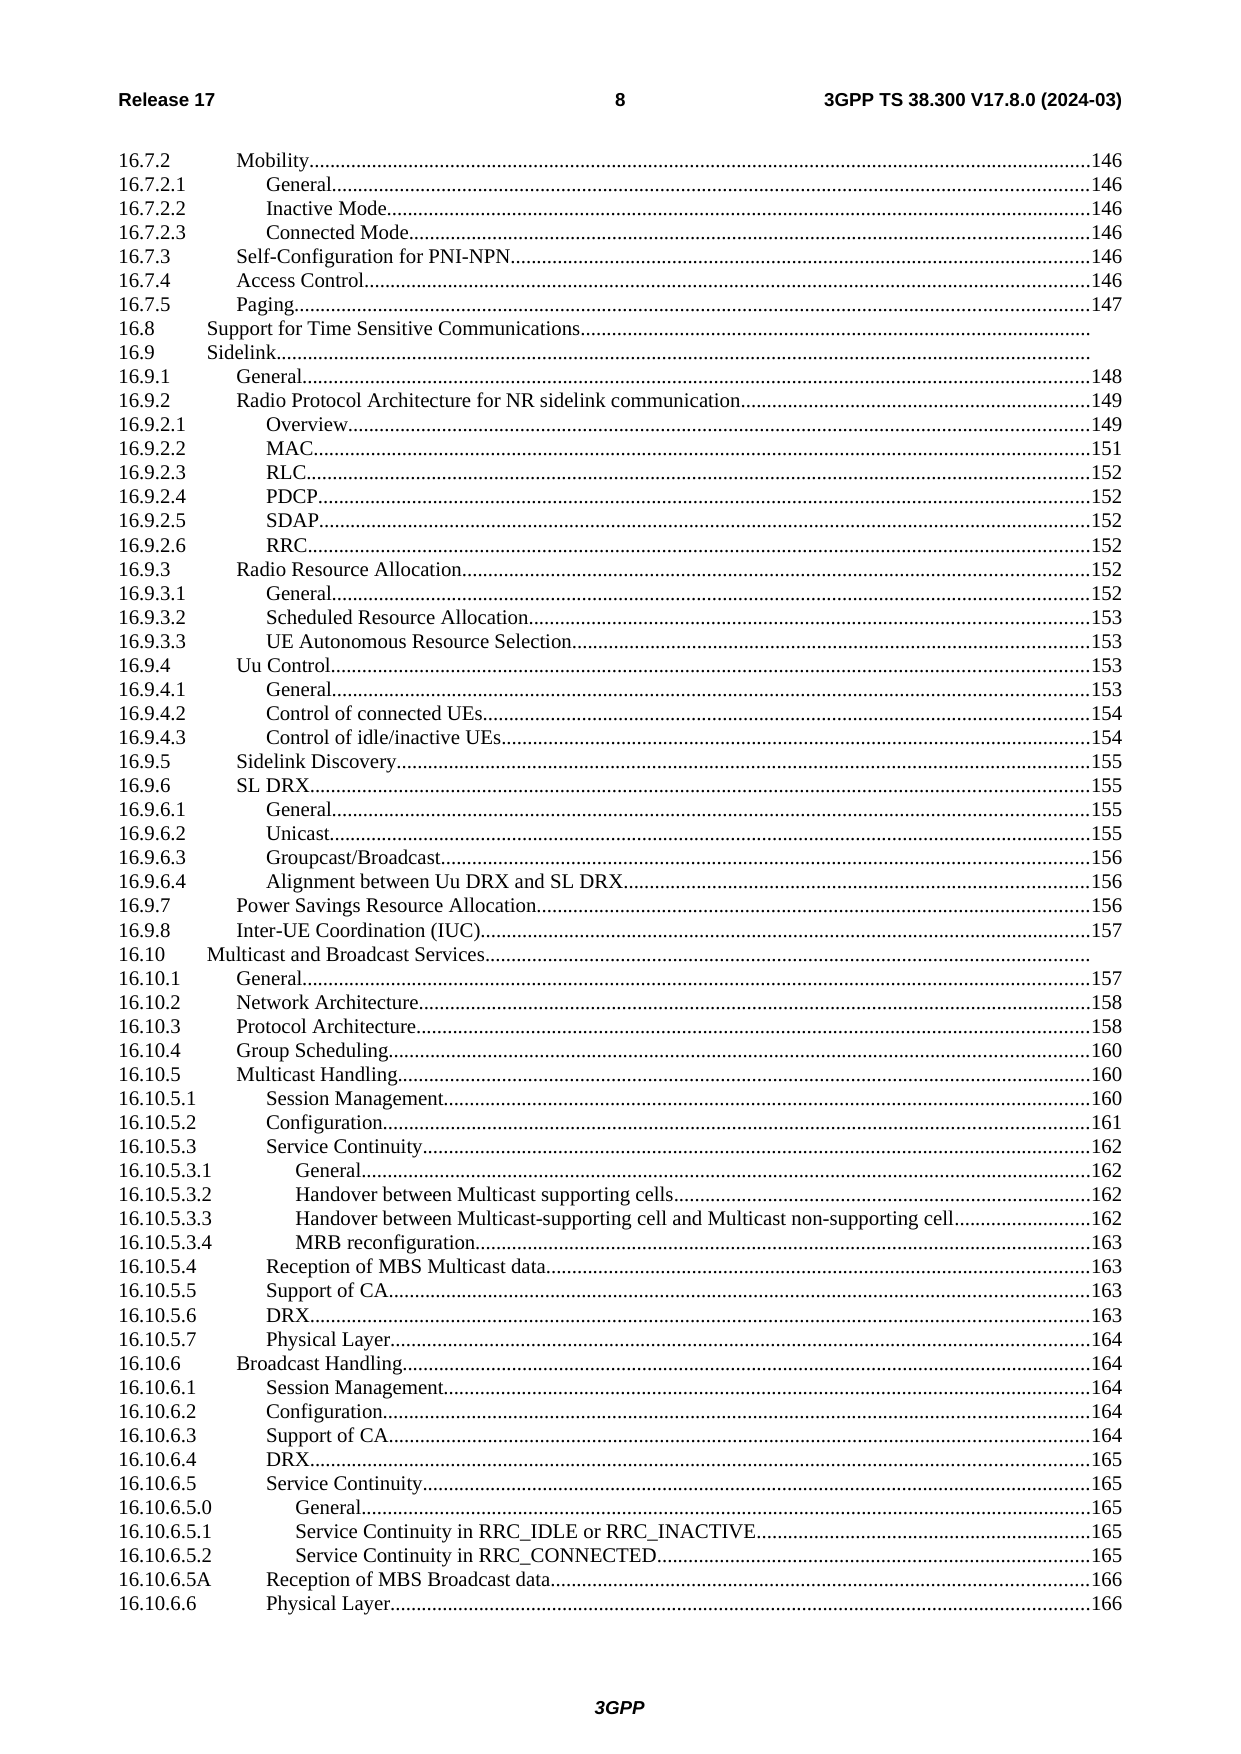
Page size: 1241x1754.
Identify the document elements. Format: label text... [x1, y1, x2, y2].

text 16.7.4 Access Control 146 [118, 268, 1122, 292]
text 16.9.8 Inter-UE Coordination (IUC) 157 [118, 917, 1122, 942]
text 16.10.6.2 Configuration 164 [118, 1399, 1122, 1423]
text 16.9.3.2 Scheduled Resource Allocation 153 [118, 605, 1122, 629]
text 16.10.5.7 Physical Layer 164 [118, 1327, 1122, 1351]
text 16.9.2.3 RLC 152 [118, 460, 1122, 484]
text 16.10.5.2 Configuration 161 [118, 1110, 1122, 1134]
text 16.10 Multicast and Broadcast Services 157 [118, 942, 1078, 966]
text 16.9.4.2 Control of connected UEs 154 [118, 701, 1122, 725]
text 16.7.2 Mobility 146 [118, 147, 1122, 172]
text 16.9.6.1 General 155 [118, 797, 1122, 821]
text 16.9.6.4 Alignment between Uu DRX and SL DRX 156 [118, 869, 1122, 893]
text 16.9 Sidelink 148 [118, 340, 1078, 364]
text 16.8 Support for Time Sensitive Communications 147 [118, 316, 1078, 340]
text 16.9.4 Uu Control 153 [118, 653, 1122, 677]
text 16.10.2 Network Architecture 158 [118, 990, 1122, 1014]
text 16.10.5.1 Session Management 160 [118, 1086, 1122, 1110]
text 16.10.5.3.2 Handover between Multicast supporting cells 162 [118, 1182, 1122, 1206]
text 16.7.3 Self-Configuration for PNI-NPN 146 [118, 244, 1122, 268]
text 16.10.6.5A Reception of MBS Broadcast data 166 [118, 1567, 1122, 1591]
text 16.9.1 General 148 [118, 364, 1122, 388]
text 16.10.5.5 Support of CA 163 [118, 1278, 1122, 1302]
text 16.10.6 Broadcast Handling 164 [118, 1351, 1122, 1375]
text 16.9.2.6 RRC 152 [118, 532, 1122, 557]
text 16.9.2.4 PDCP 152 [118, 484, 1122, 508]
text 16.7.5 Paging 147 [118, 292, 1122, 316]
text 16.9.7 Power Savings Resource Allocation 156 [118, 893, 1122, 917]
text 16.7.2.1 General 146 [118, 172, 1122, 196]
text 16.10.6.4 DRX 165 [118, 1447, 1122, 1471]
text 16.10.6.5.1 Service Continuity in RRC_IDLE or RRC_INACTIVE 165 [118, 1519, 1122, 1543]
text 16.9.3.3 UE Autonomous Resource Selection 153 [118, 629, 1122, 653]
text 16.10.5.4 Reception of MBS Multicast data 163 [118, 1254, 1122, 1278]
text 16.10.6.1 Session Management 164 [118, 1375, 1122, 1399]
text 16.9.2.1 Overview 149 [118, 412, 1122, 436]
text 16.9.4.3 Control of idle/inactive UEs 154 [118, 725, 1122, 749]
text 16.9.6.3 Groupcast/Broadcast 156 [118, 845, 1122, 869]
text 16.10.5.3.3 Handover between Multicast-supporting cell and Multicast non-supporting cell 162 [118, 1206, 1122, 1230]
text 16.9.6 SL DRX 155 [118, 773, 1122, 797]
text 16.10.5.3.1 General 162 [118, 1158, 1122, 1182]
text 16.9.3.1 General 152 [118, 581, 1122, 605]
text 16.10.6.3 Support of CA 164 [118, 1423, 1122, 1447]
text 16.9.3 Radio Resource Allocation 152 [118, 557, 1122, 581]
text 16.9.4.1 General 153 [118, 677, 1122, 701]
text 16.9.2.2 MAC 151 [118, 436, 1122, 460]
text 16.10.5.3.4 MRB reconfiguration 163 [118, 1230, 1122, 1254]
text 16.10.3 Protocol Architecture 158 [118, 1014, 1122, 1038]
text 16.10.6.5.2 Service Continuity in RRC_CONNECTED 165 [118, 1543, 1122, 1567]
text 16.10.6.5.0 General 165 [118, 1495, 1122, 1519]
text 16.10.6.5 Service Continuity 165 [118, 1471, 1122, 1495]
text 16.10.4 Group Scheduling 160 [118, 1038, 1122, 1062]
text 16.7.2.2 Inactive Mode 146 [118, 196, 1122, 220]
text 16.10.5.6 DRX 163 [118, 1302, 1122, 1327]
text 16.10.1 General 157 [118, 966, 1122, 990]
text 16.9.2.5 SDAP 152 [118, 508, 1122, 532]
text 16.9.2 Radio Protocol Architecture for NR sidelink communication 149 [118, 388, 1122, 412]
text 16.10.6.6 Physical Layer 166 [118, 1591, 1122, 1615]
text 16.9.6.2 Unicast 155 [118, 821, 1122, 845]
text 16.10.5.3 Service Continuity 162 [118, 1134, 1122, 1158]
text 16.7.2.3 Connected Mode 146 [118, 220, 1122, 244]
text 16.10.5 Multicast Handling 160 [118, 1062, 1122, 1086]
text 16.9.5 Sidelink Discovery 155 [118, 749, 1122, 773]
